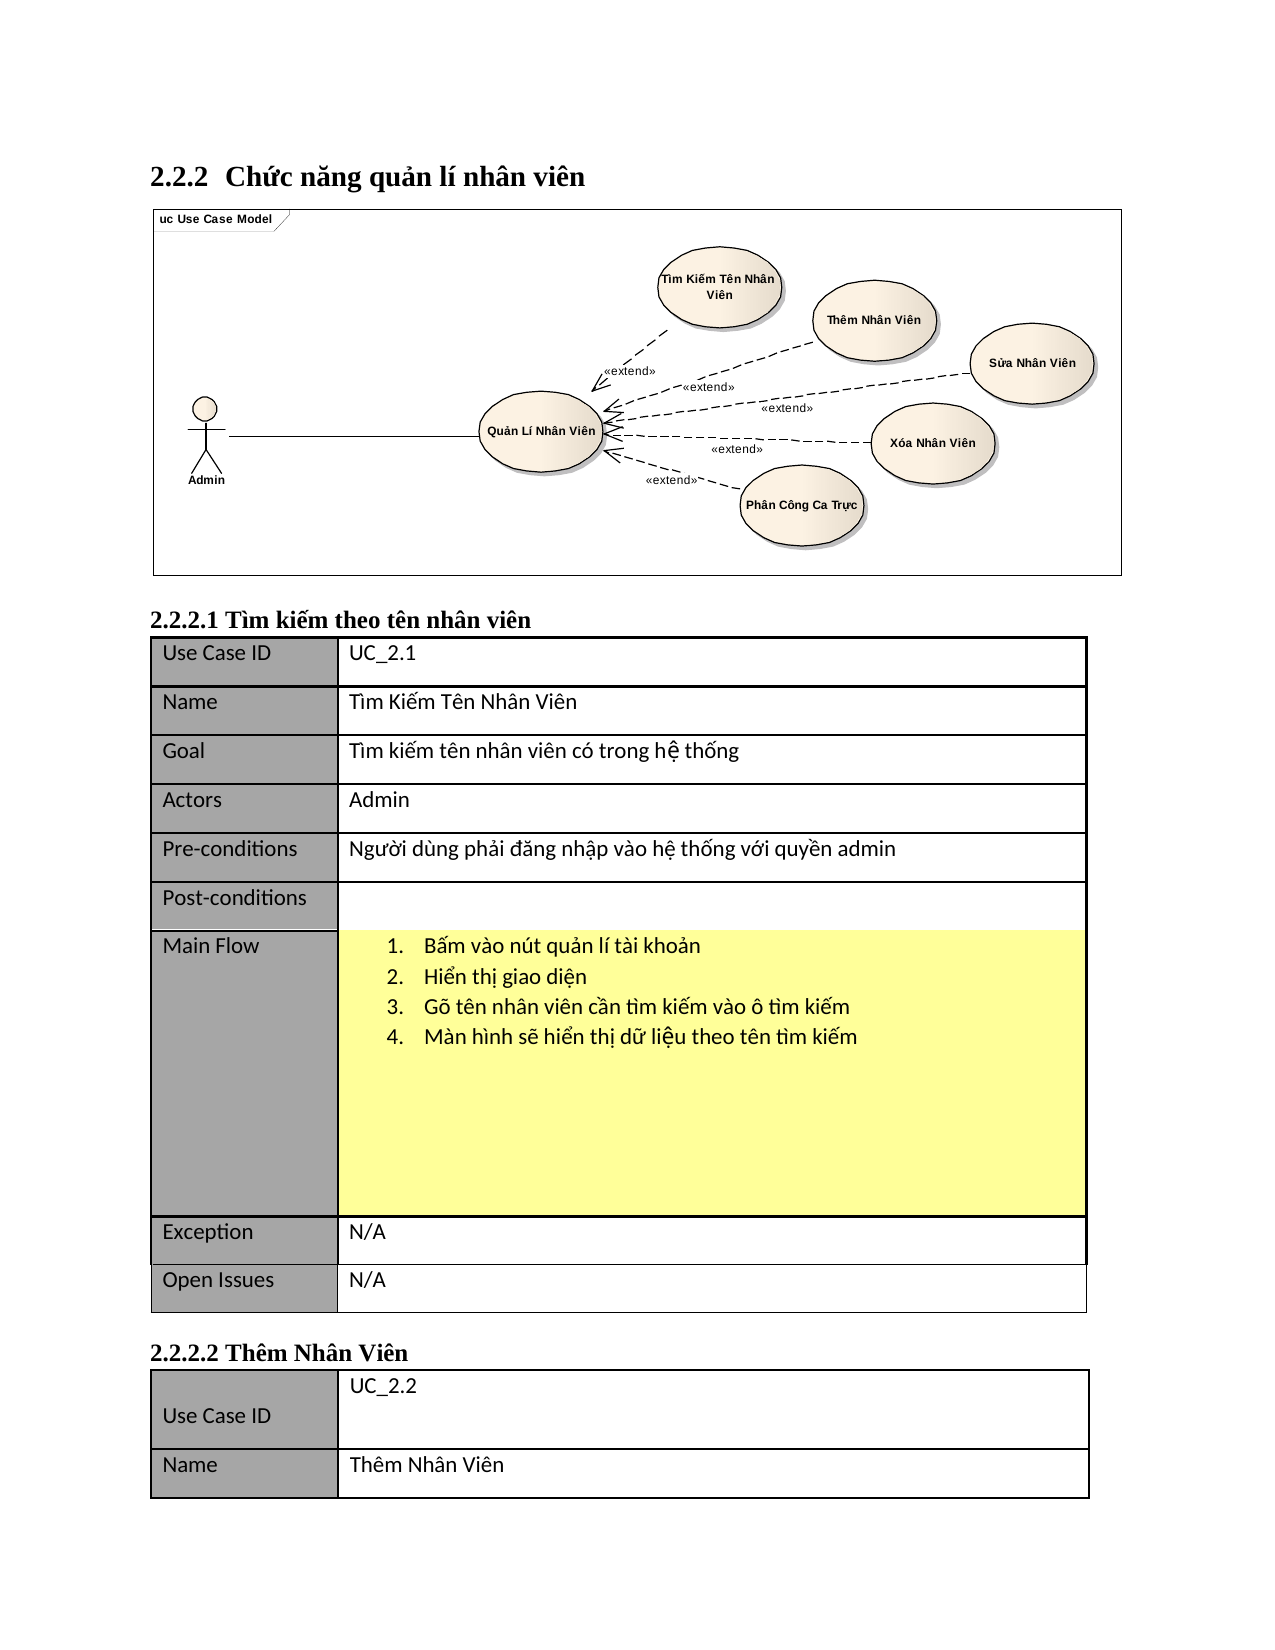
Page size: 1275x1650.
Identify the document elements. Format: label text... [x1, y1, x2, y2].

table_cell N/A [339, 1218, 1085, 1264]
table_cell N/A [338, 1265, 1086, 1312]
table_header UC_2.2 [339, 1371, 1088, 1448]
table_cell [339, 883, 1085, 929]
table_header UC_2.1 [339, 639, 1085, 685]
table_cell Thêm Nhân Viên [339, 1450, 1088, 1497]
table_cell Tìm Kiếm Tên Nhân Viên [339, 688, 1085, 734]
table_cell Người dùng phải đăng nhập vào hệ thống với quyền admin [339, 834, 1085, 881]
table_cell Main Flow [152, 932, 337, 1215]
table_cell Goal [152, 736, 337, 783]
subtitle Thêm Nhân Viên [150, 1338, 1125, 1367]
table_header Use Case ID [152, 1371, 337, 1448]
subtitle Tìm kiếm theo tên nhân viên [150, 605, 1125, 634]
table_cell Open Issues [152, 1265, 337, 1312]
table_cell Admin [339, 785, 1085, 832]
table_cell Exception [152, 1218, 337, 1264]
table_cell Name [152, 688, 337, 734]
subtitle Chức năng quản lí nhân viên [150, 159, 1125, 193]
table_cell Bấm vào nút quản lí tài khoản Hiển thị giao diện Gõ tên nhân viên cần tìm kiếm vào ô tìm kiếm Màn hình sẽ hiển thị dữ liệu theo tên tìm kiếm [339, 930, 1085, 1215]
table_cell Tìm kiếm tên nhân viên có trong hệ thống [339, 736, 1085, 783]
table_cell Pre-conditions [152, 834, 337, 881]
table_header Use Case ID [152, 639, 337, 685]
table_cell Name [152, 1450, 337, 1497]
table_cell Actors [152, 785, 337, 832]
table_cell Post-conditions [152, 883, 337, 929]
